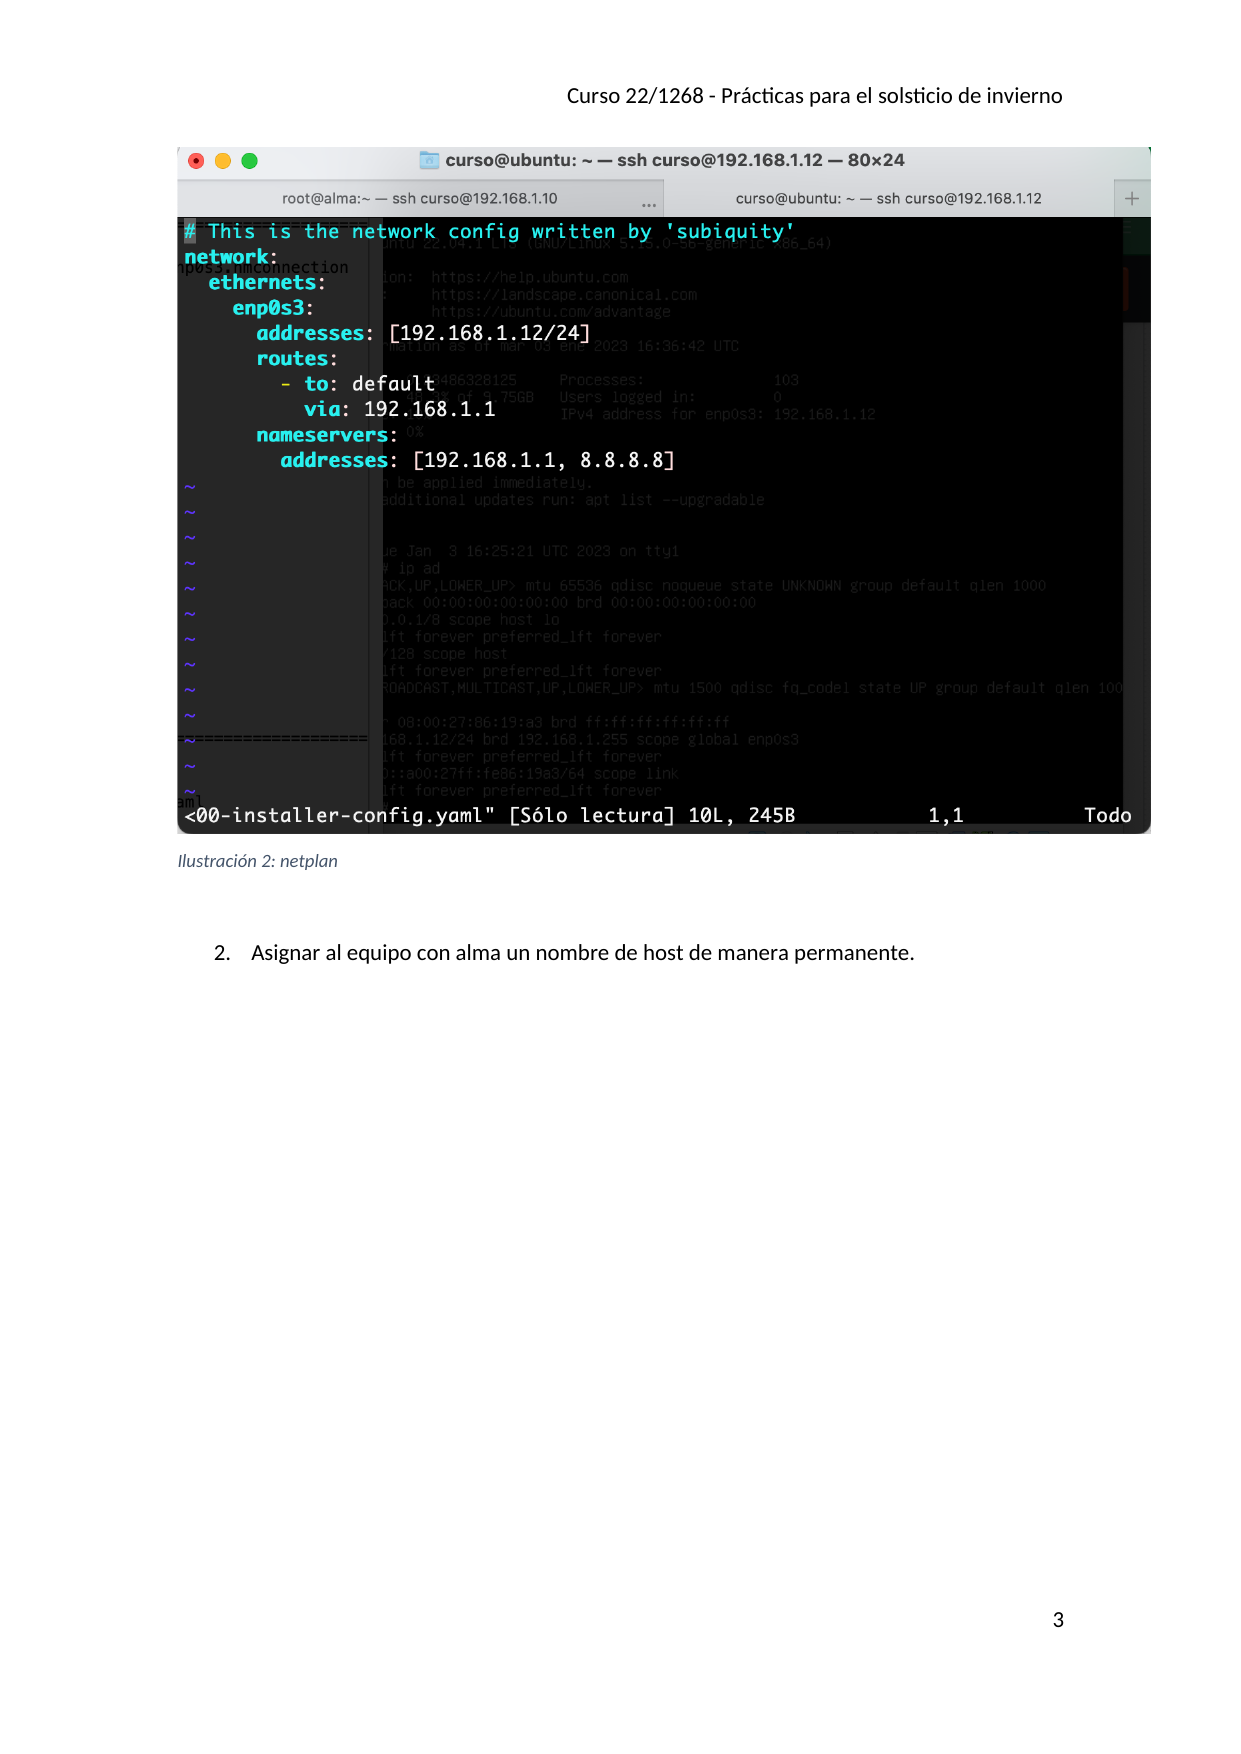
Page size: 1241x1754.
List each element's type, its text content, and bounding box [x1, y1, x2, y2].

list Asignar al equipo con alma un nombre de host de manera permanente. [213, 938, 1063, 966]
picture [177, 147, 1151, 834]
text Ilustración 2: netplan [177, 850, 1063, 873]
